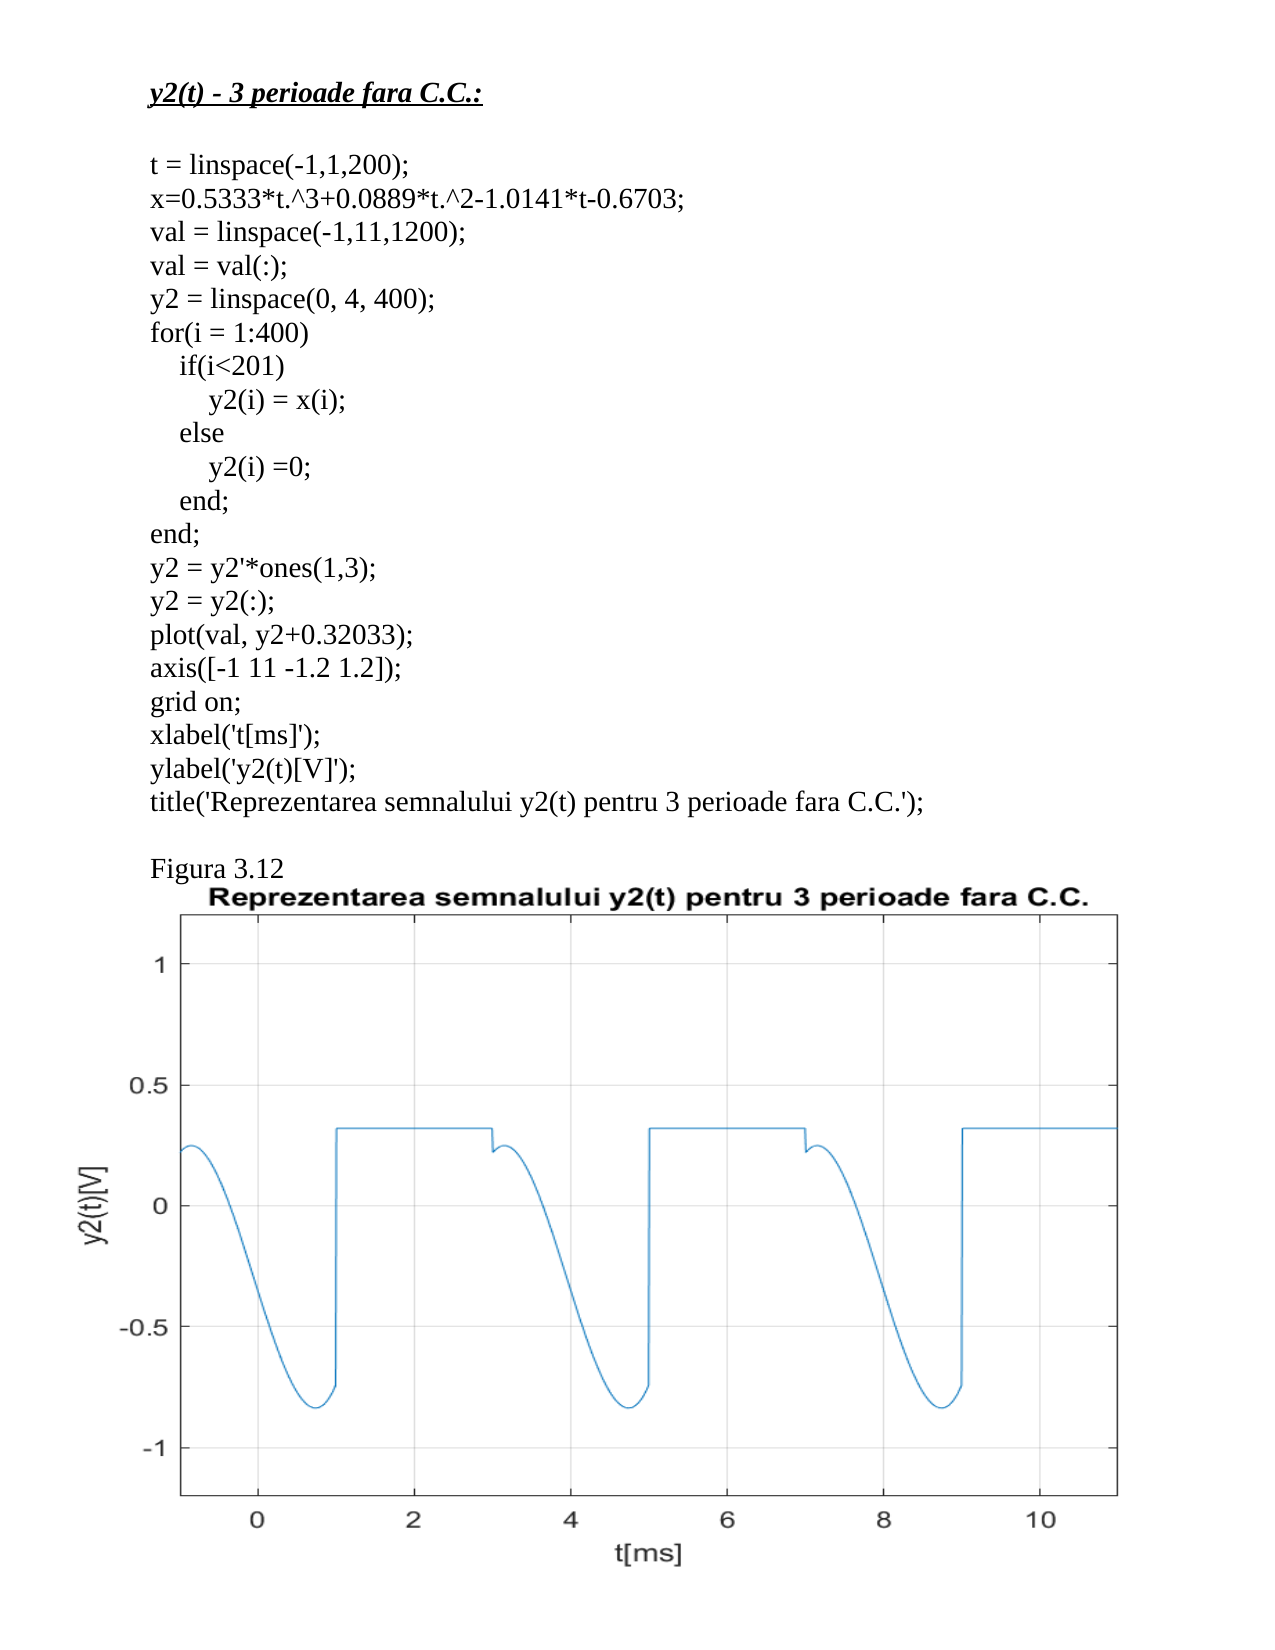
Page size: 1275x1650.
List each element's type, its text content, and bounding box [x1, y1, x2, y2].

text t = linspace(-1,1,200); [150, 147, 1200, 181]
text val = linspace(-1,11,1200); [150, 214, 1200, 248]
text plot(val, y2+0.32033); [150, 617, 1200, 650]
text title('Reprezentarea semnalului y2(t) pentru 3 perioade fara C.C.'); [150, 784, 1200, 818]
text else [150, 416, 1200, 449]
text x=0.5333*t.^3+0.0889*t.^2-1.0141*t-0.6703; [150, 181, 1200, 214]
text axis([-1 11 -1.2 1.2]); [150, 650, 1200, 684]
text Figura 3.12 [150, 852, 1200, 885]
text y2 = y2'*ones(1,3); [150, 550, 1200, 583]
text y2 = linspace(0, 4, 400); [150, 281, 1200, 315]
text ylabel('y2(t)[V]'); [150, 751, 1200, 784]
text val = val(:); [150, 248, 1200, 281]
text y2(i) = x(i); [150, 382, 1200, 416]
text grid on; [150, 684, 1200, 717]
text xlabel('t[ms]'); [150, 717, 1200, 751]
text for(i = 1:400) [150, 315, 1200, 348]
text if(i<201) [150, 348, 1200, 382]
text y2(t) - 3 perioade fara C.C.: [75, 75, 1200, 108]
text y2 = y2(:); [150, 583, 1200, 617]
text end; [150, 516, 1200, 550]
picture [75, 885, 1121, 1569]
text end; [150, 483, 1200, 516]
text y2(i) =0; [150, 449, 1200, 483]
